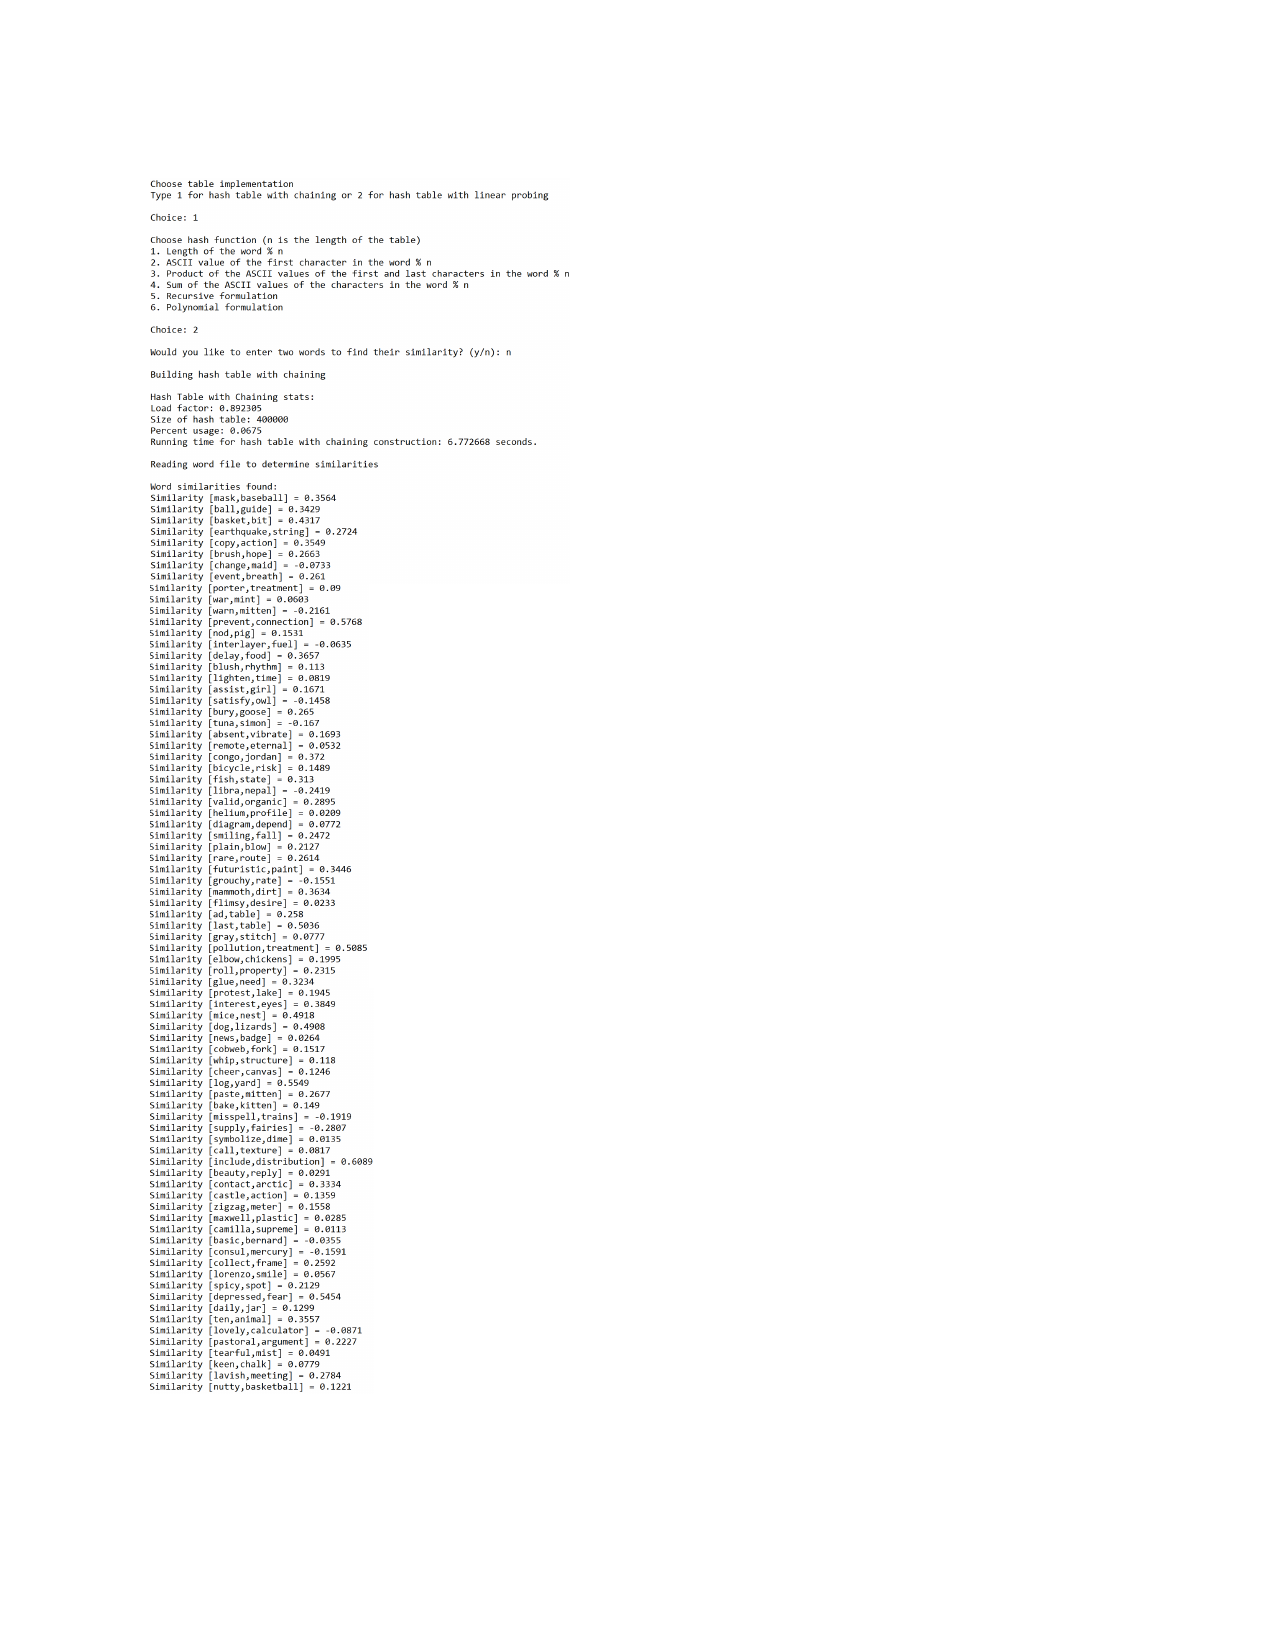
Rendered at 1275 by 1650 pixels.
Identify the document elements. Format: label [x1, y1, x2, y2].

picture [150, 178, 571, 1394]
